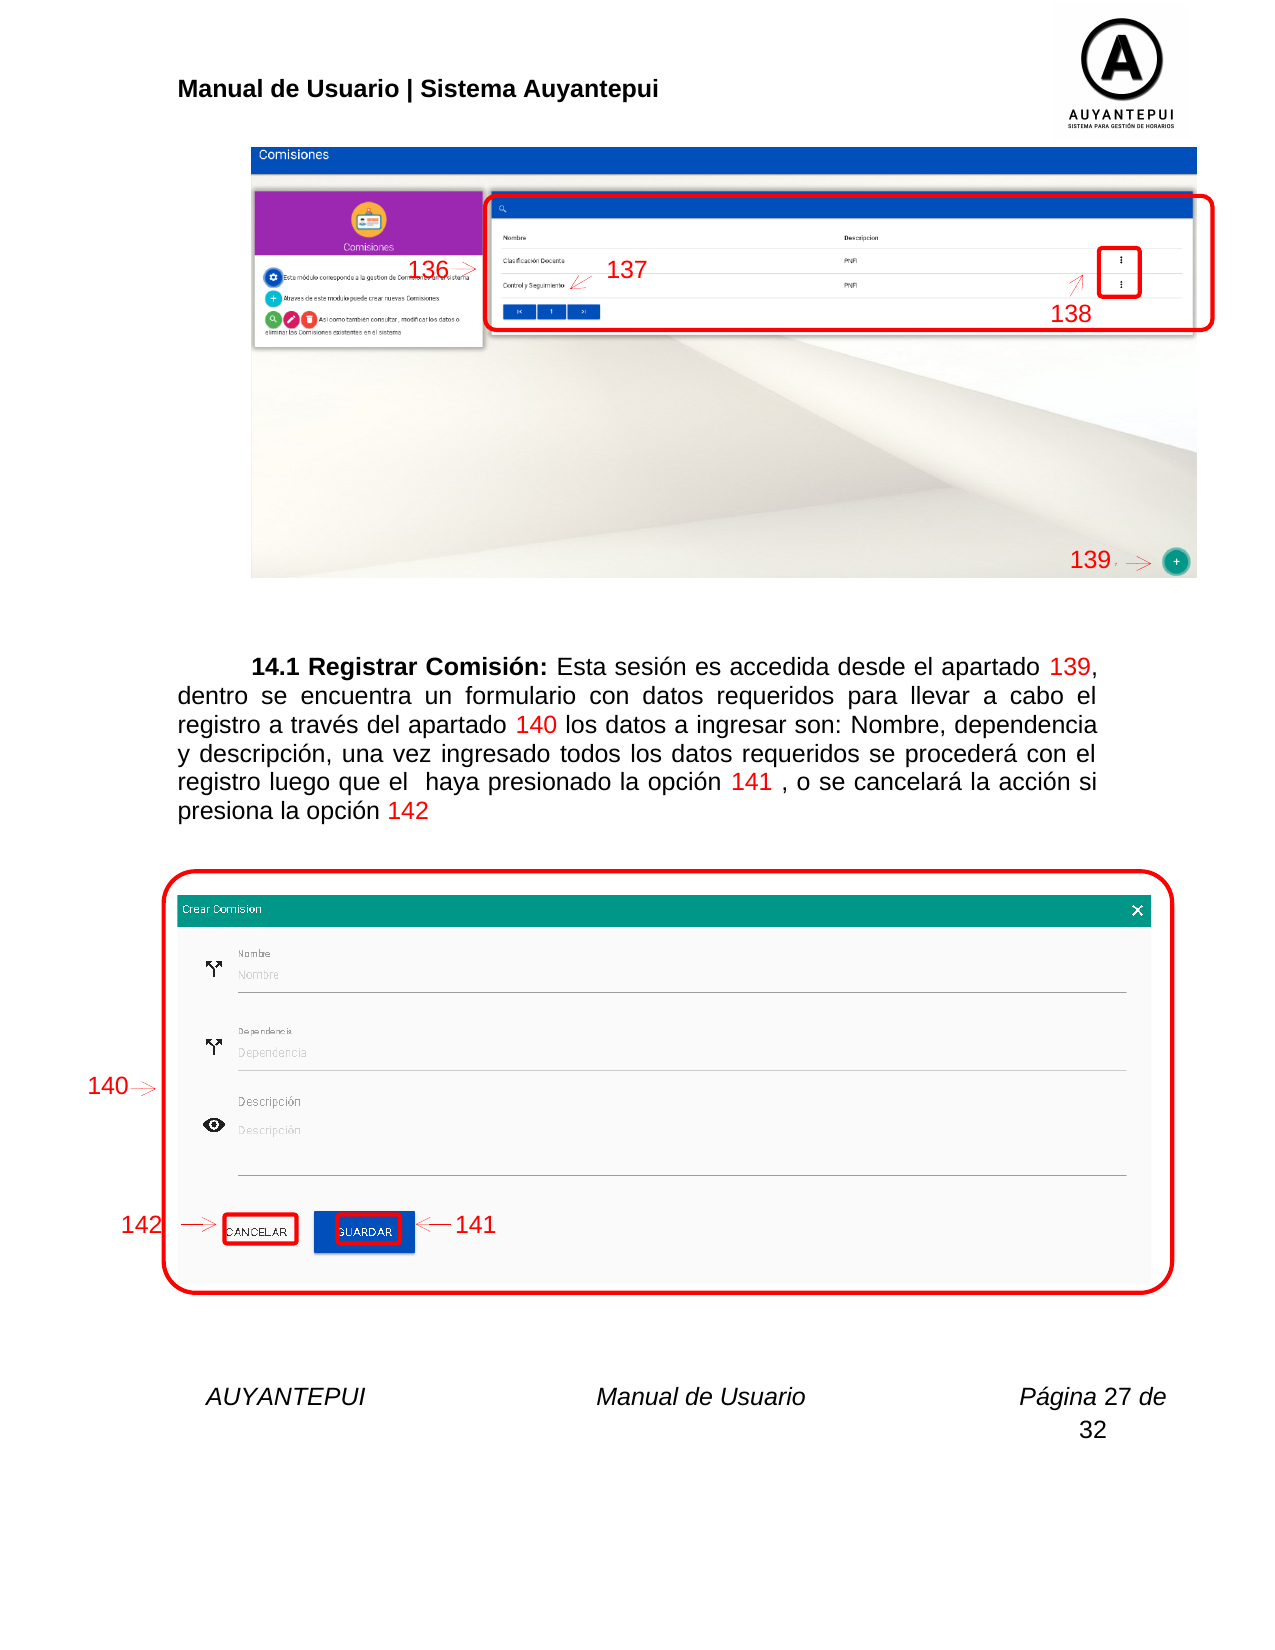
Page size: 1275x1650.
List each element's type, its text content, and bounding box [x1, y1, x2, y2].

text 14.1 Registrar Comisión: Esta sesión es accedida desde el apartado 139, dentro se encuentra un formulario con datos requeridos para llevar a cabo el registro a través del apartado 140 los datos a ingresar son: Nombre, dependencia y descripción, una vez ingresado todos los datos requeridos se procederá con el registro luego que el haya presionado la opción 141 , o se cancelará la acción si presiona la opción 142 [177, 652, 1098, 825]
picture [251, 147, 1197, 578]
picture [1052, 2, 1191, 141]
picture [488, 198, 1197, 327]
picture [177, 895, 1152, 1284]
